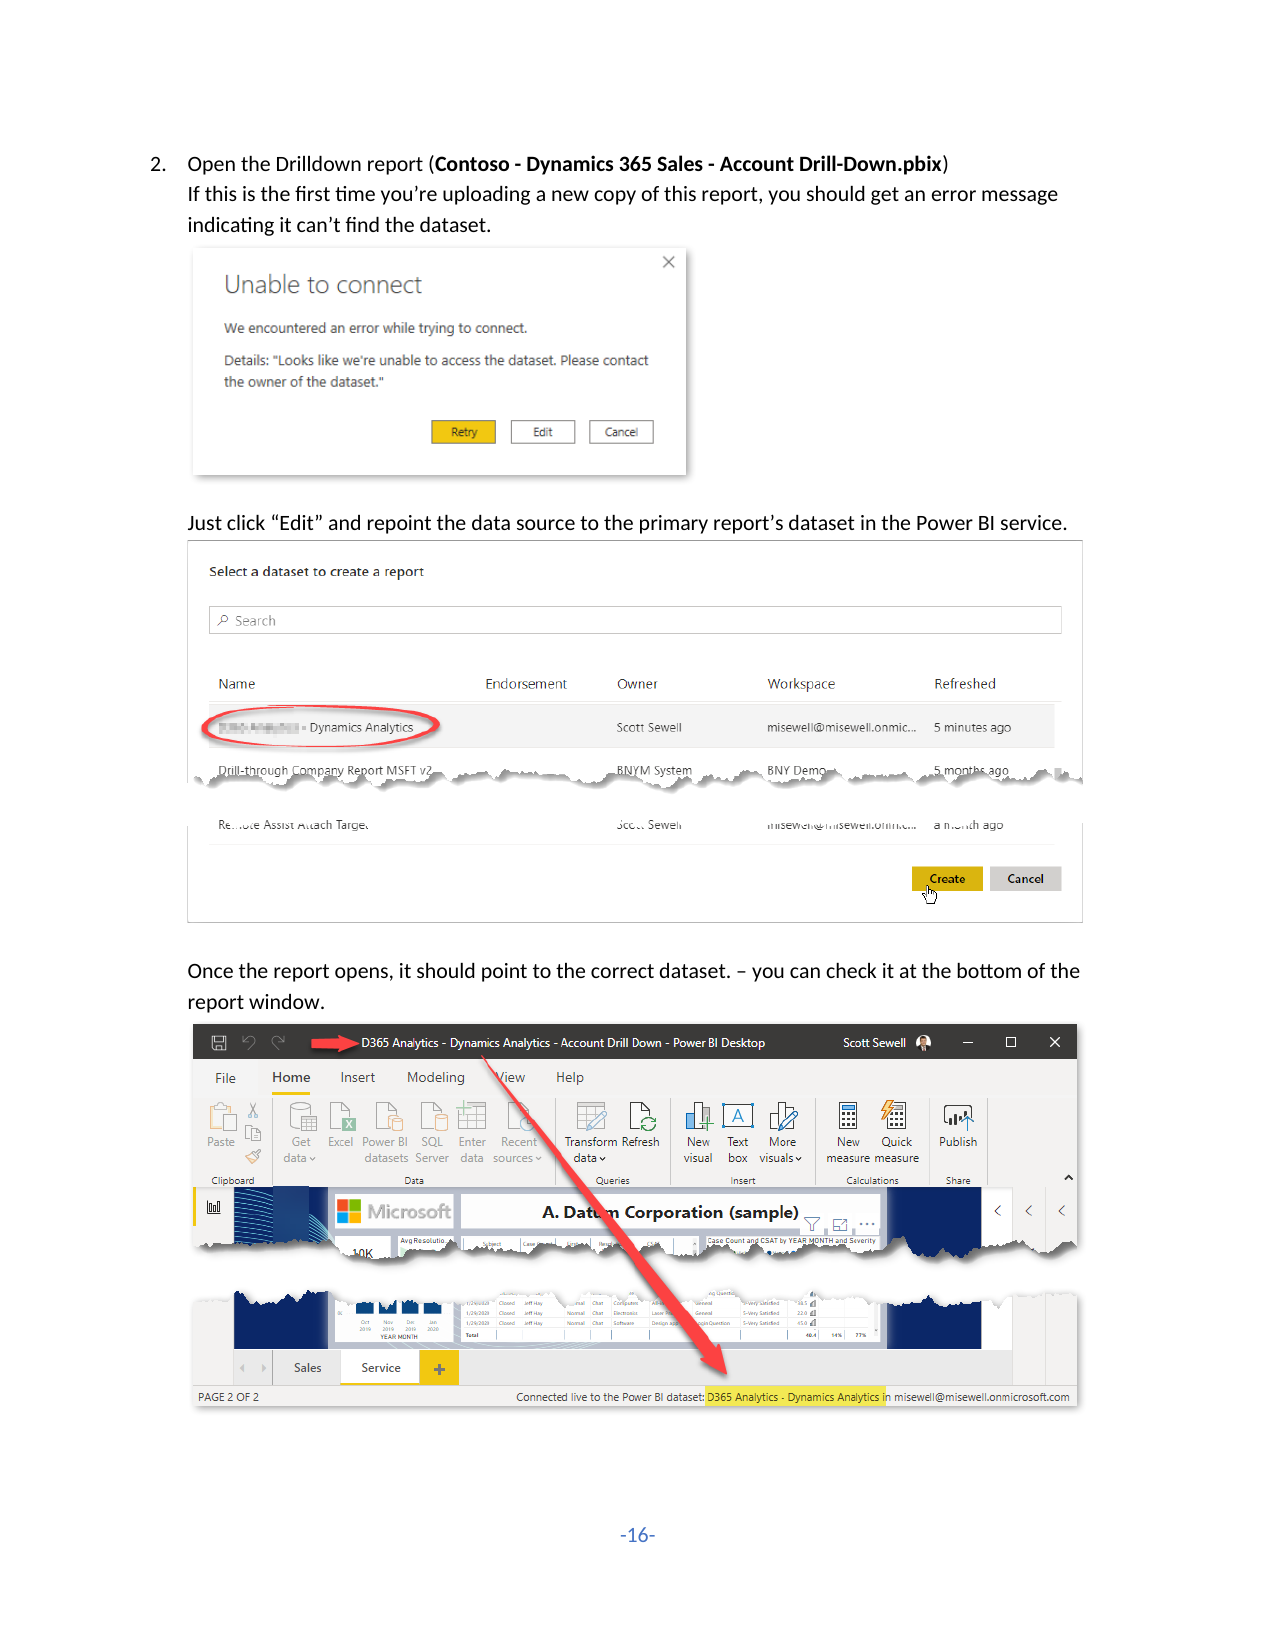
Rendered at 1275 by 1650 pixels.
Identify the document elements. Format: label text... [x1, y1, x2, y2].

picture [187, 540, 1083, 923]
picture [193, 248, 686, 475]
picture [193, 1024, 1077, 1406]
